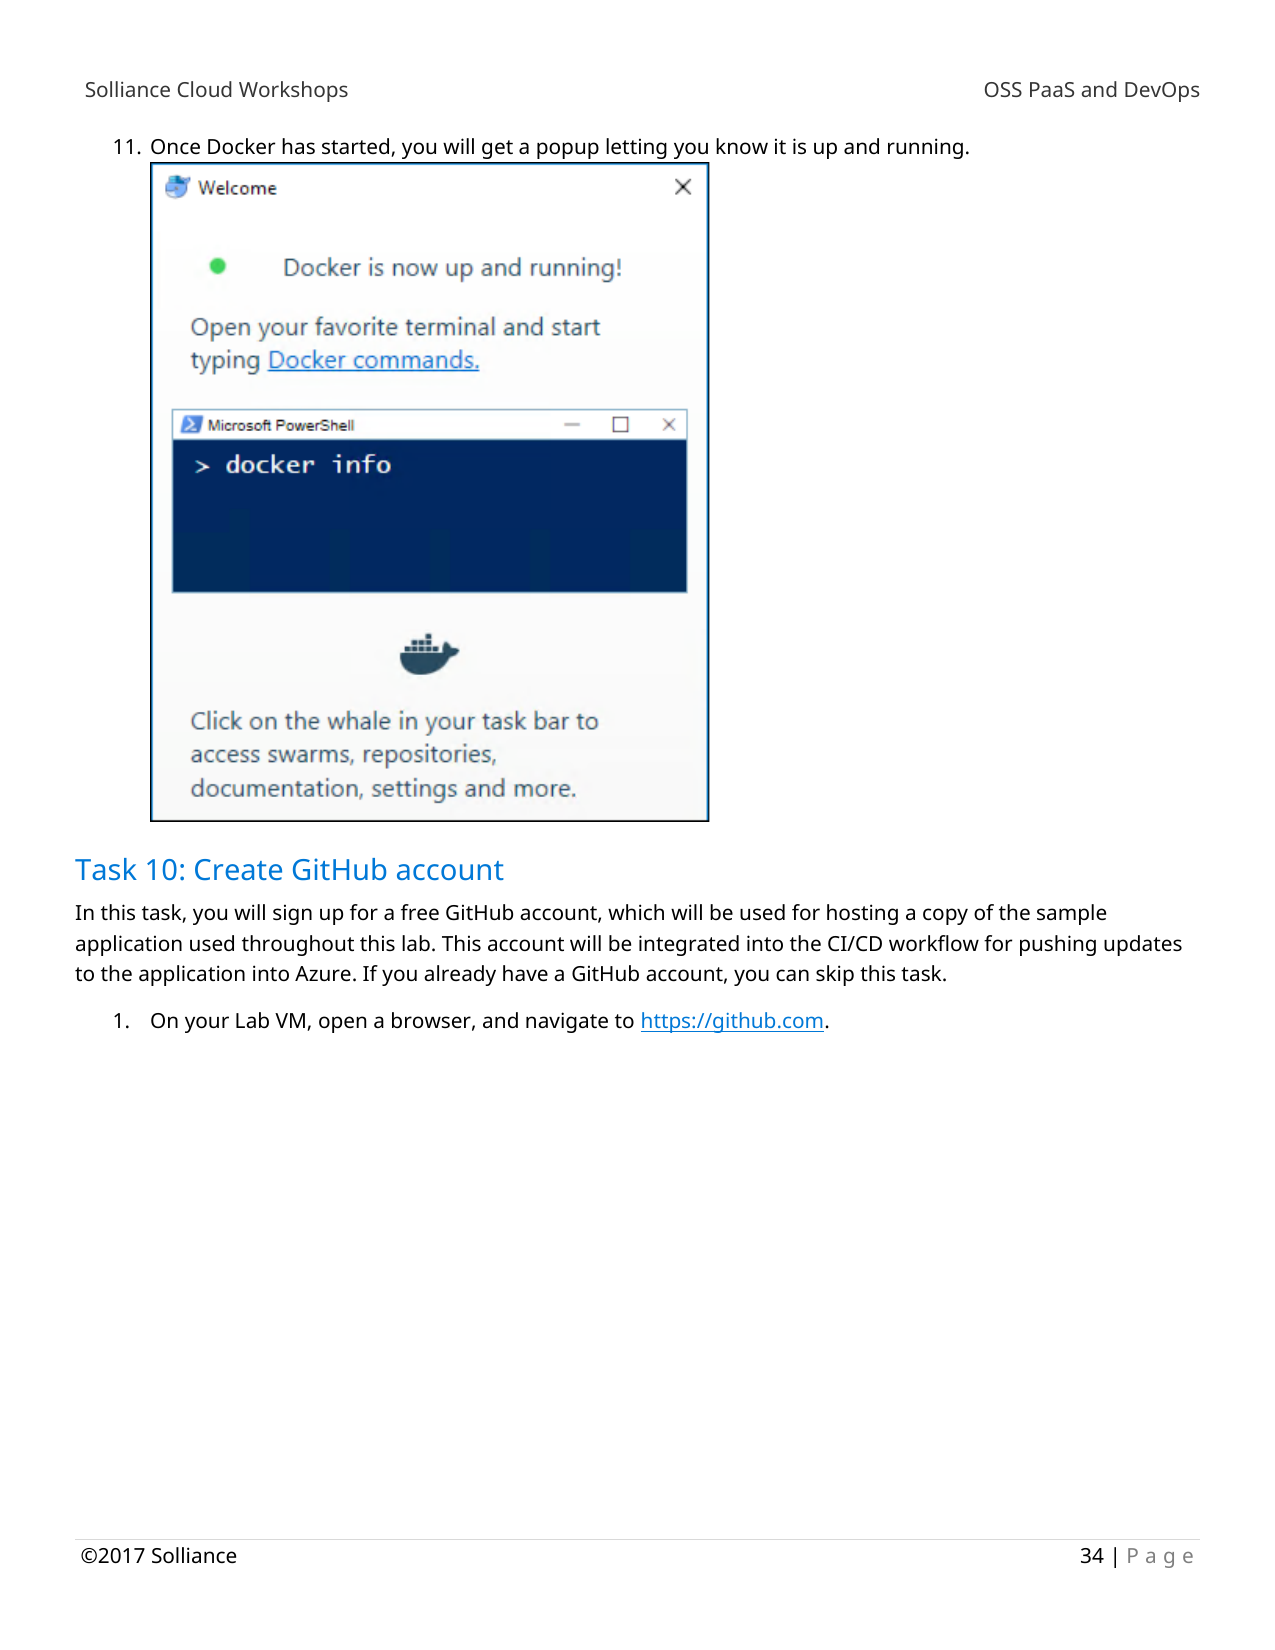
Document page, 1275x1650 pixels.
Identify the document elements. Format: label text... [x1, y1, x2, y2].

list On your Lab VM, open a browser, and navigate to https://github.com. [112, 1007, 1200, 1035]
picture [150, 162, 710, 822]
text In this task, you will sign up for a free GitHub account, which will be used for hosting a copy of the sample application used throughout this lab. This account will be integrated into the CI/CD workflow for pushing updates to the application into Azure. If you already have a GitHub account, you can skip this task. [75, 898, 1200, 988]
subtitle Task 10: Create GitHub account [75, 849, 1200, 889]
